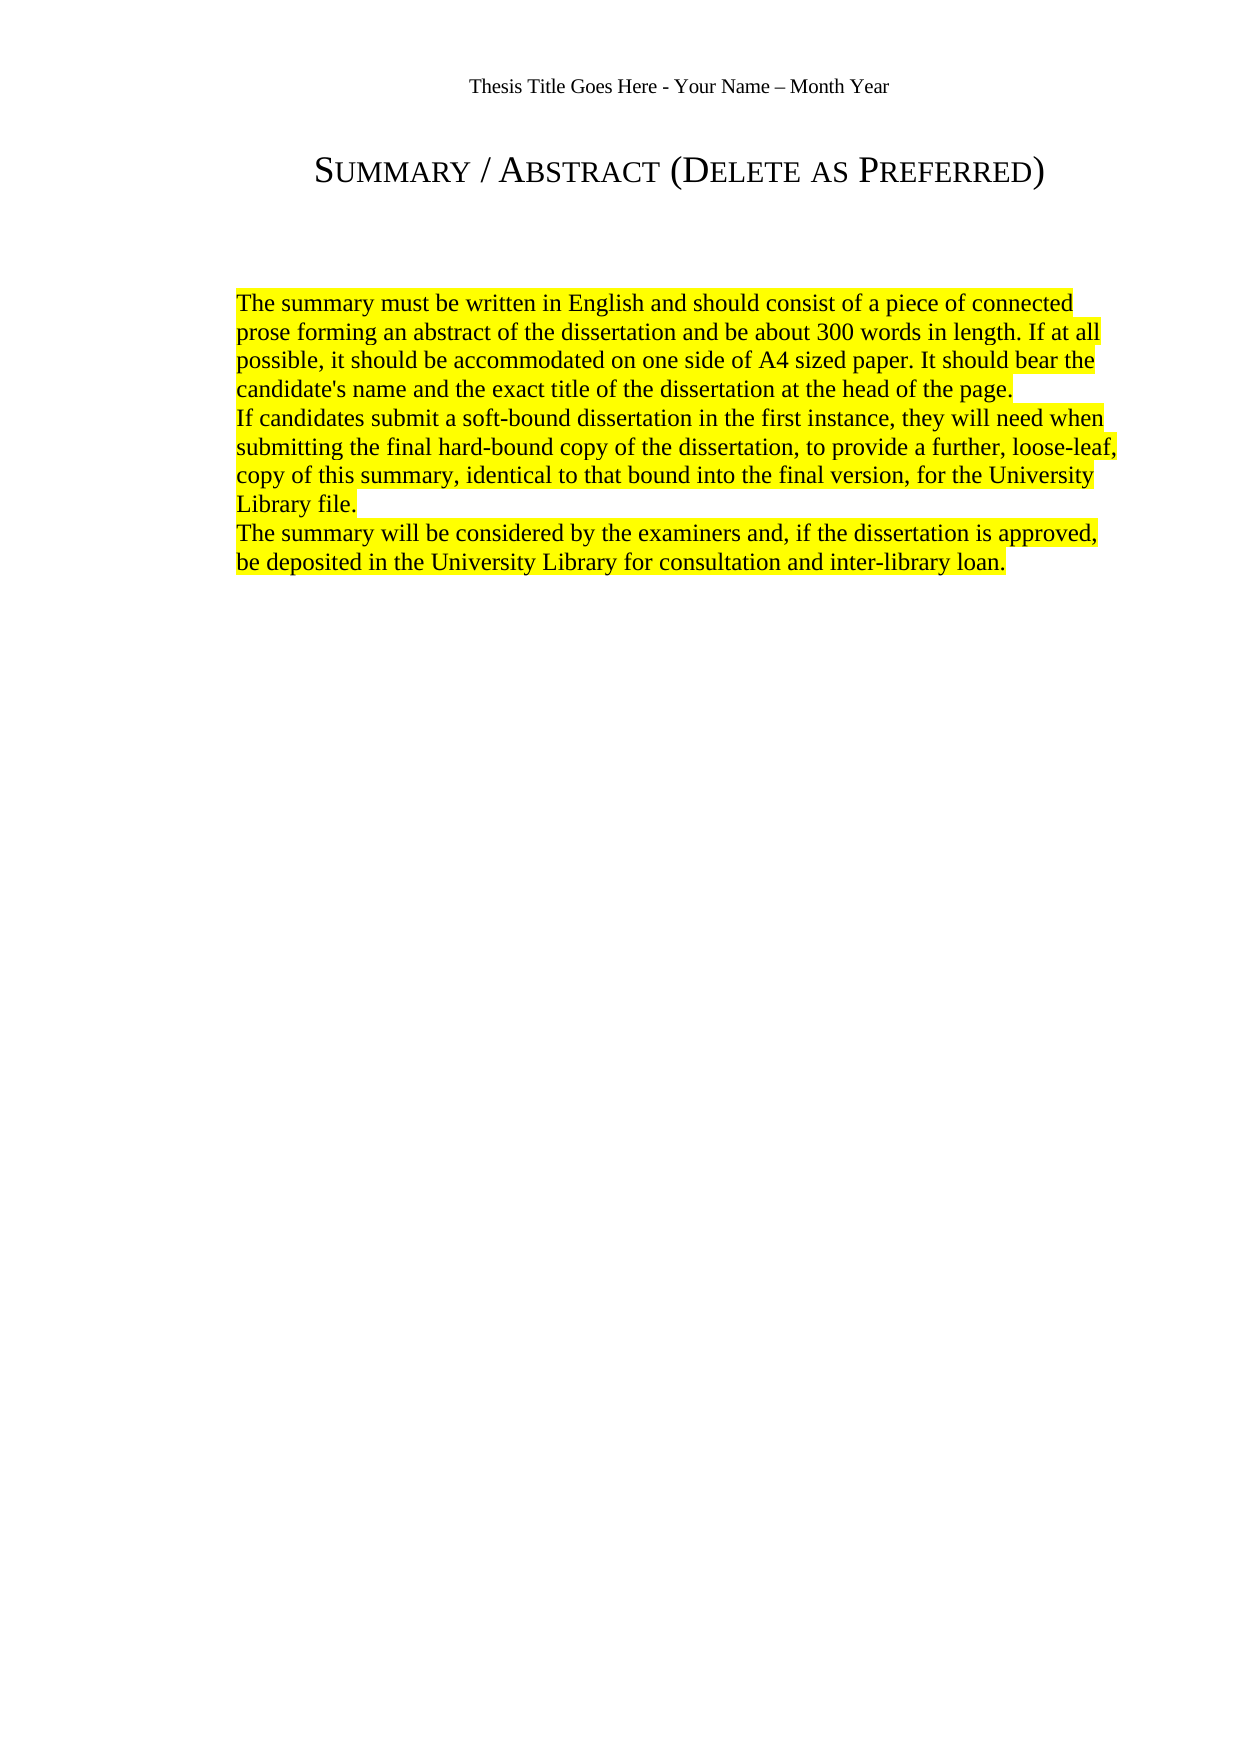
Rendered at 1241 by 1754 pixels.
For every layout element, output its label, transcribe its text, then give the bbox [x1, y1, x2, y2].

subtitle Summary / Abstract (Delete as Preferred) [236, 148, 1122, 191]
text If candidates submit a soft-bound dissertation in the first instance, they will need when submitting the final hard-bound copy of the dissertation, to provide a further, loose-leaf, copy of this summary, identical to that bound into the final version, for the University Library file. [357, 403, 1122, 518]
